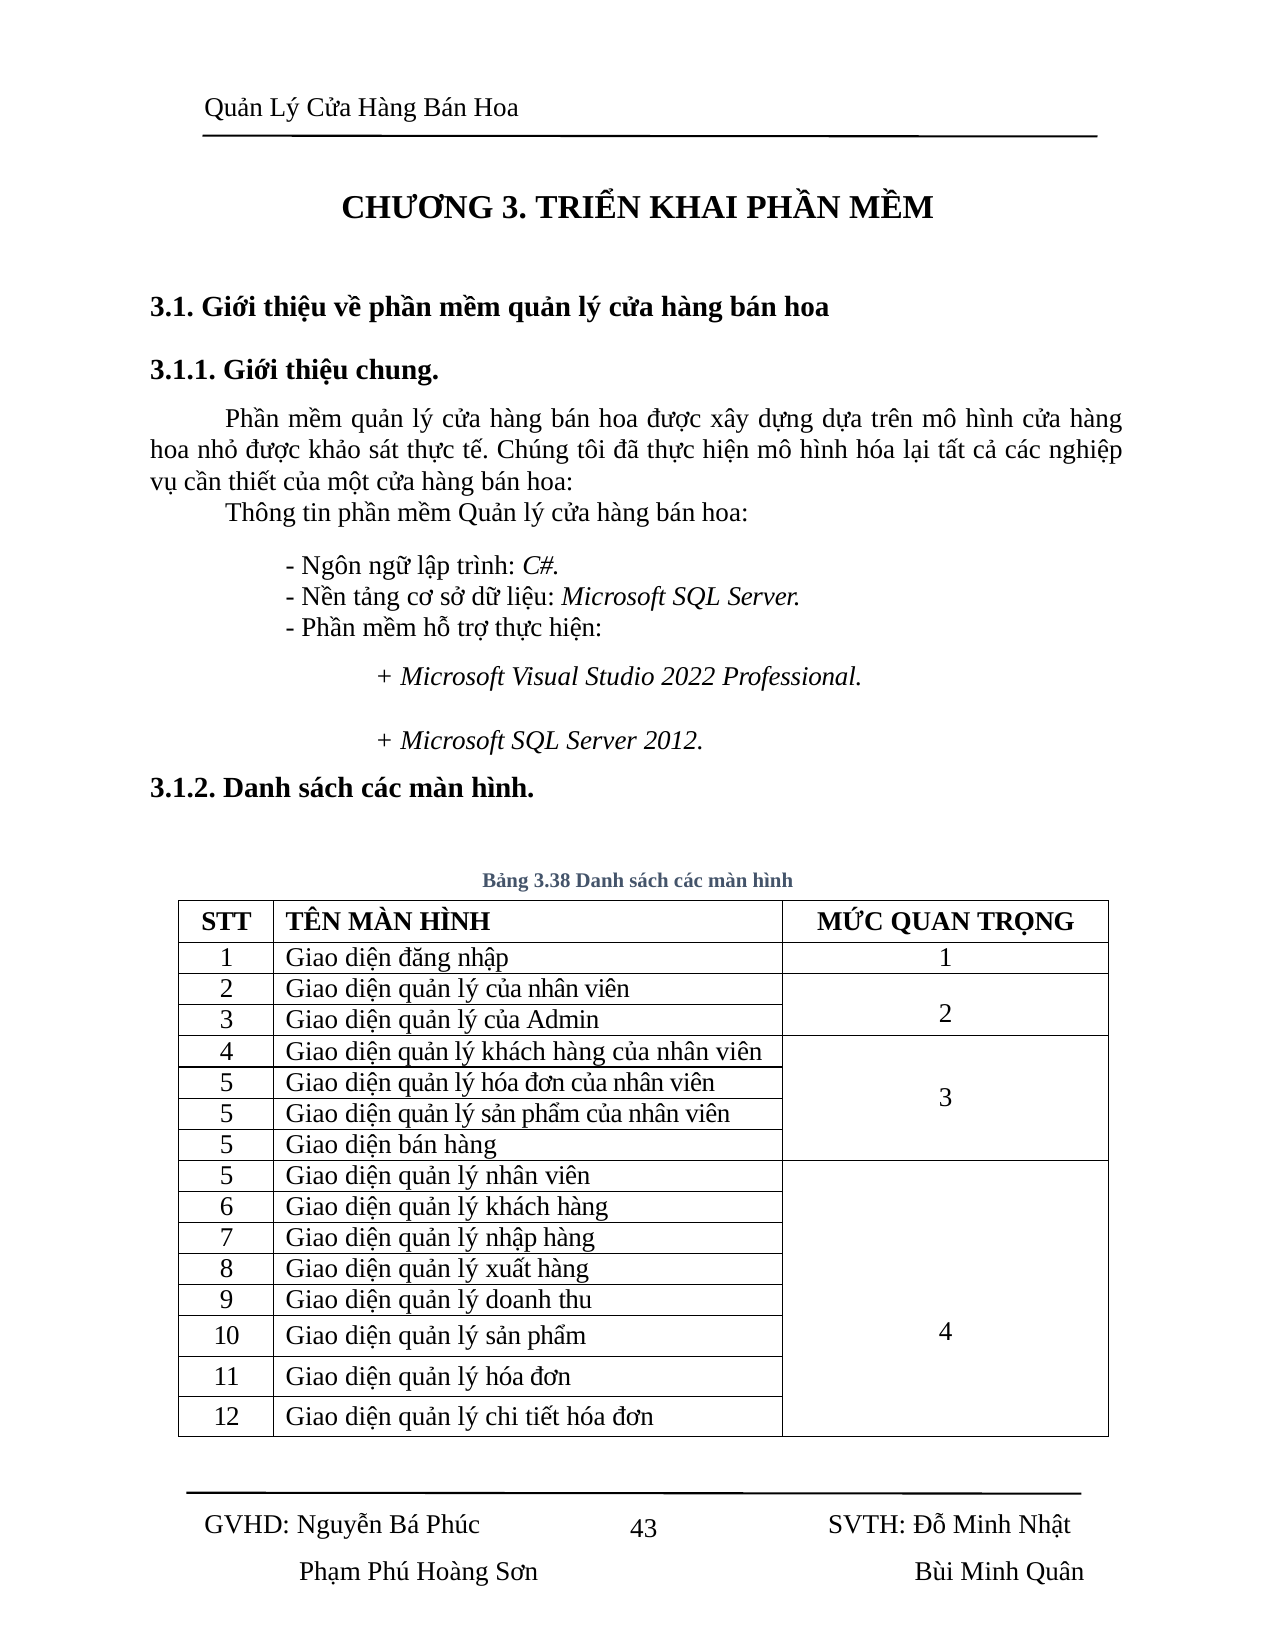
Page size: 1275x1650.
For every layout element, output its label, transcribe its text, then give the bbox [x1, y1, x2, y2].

list - Nền tảng cơ sở dữ liệu: Microsoft SQL Server. [285, 580, 1125, 611]
table_cell Giao diện quản lý khách hàng [274, 1192, 782, 1222]
table_cell 3 [783, 1036, 1108, 1160]
table_cell Giao diện bán hàng [274, 1130, 782, 1160]
table_cell Giao diện quản lý khách hàng của nhân viên [274, 1036, 782, 1066]
table_cell Giao diện quản lý doanh thu [274, 1285, 782, 1315]
table_cell 5 [179, 1161, 273, 1191]
text + Microsoft SQL Server 2012. [150, 724, 1125, 755]
table_cell Giao diện đăng nhập [274, 943, 782, 973]
table_cell 7 [179, 1223, 273, 1253]
subtitle Giới thiệu chung. [150, 352, 1125, 386]
list - Ngôn ngữ lập trình: C#. [285, 549, 1125, 580]
table_cell 1 [179, 943, 273, 973]
table_cell 5 [179, 1130, 273, 1160]
table_header STT [179, 901, 273, 942]
table_cell 3 [179, 1005, 273, 1035]
table_cell 11 [179, 1357, 273, 1396]
table_cell Giao diện quản lý của nhân viên [274, 974, 782, 1004]
subtitle TRIỂN KHAI PHẦN MỀM [150, 187, 1125, 226]
table_cell Giao diện quản lý của Admin [274, 1005, 782, 1035]
subtitle Giới thiệu về phần mềm quản lý cửa hàng bán hoa [150, 289, 1125, 323]
table_cell Giao diện quản lý sản phẩm của nhân viên [274, 1099, 782, 1129]
table_cell Giao diện quản lý sản phẩm [274, 1316, 782, 1356]
table_cell Giao diện quản lý chi tiết hóa đơn [274, 1397, 782, 1436]
table_cell Giao diện quản lý hóa đơn của nhân viên [274, 1068, 782, 1097]
table_cell 8 [179, 1254, 273, 1284]
text + Microsoft Visual Studio 2022 Professional. [300, 660, 1125, 691]
table_cell 5 [179, 1068, 273, 1097]
table_cell Giao diện quản lý xuất hàng [274, 1254, 782, 1284]
table_header TÊN MÀN HÌNH [274, 901, 782, 942]
table_cell 12 [179, 1397, 273, 1436]
table_cell 2 [179, 974, 273, 1004]
text Thông tin phần mềm Quản lý cửa hàng bán hoa: [150, 496, 1125, 527]
table_cell Giao diện quản lý nhân viên [274, 1161, 782, 1191]
table_cell 6 [179, 1192, 273, 1222]
table_cell 1 [783, 943, 1108, 973]
text Phần mềm quản lý cửa hàng bán hoa được xây dựng dựa trên mô hình cửa hàng hoa nhỏ được khảo sát thực tế. Chúng tôi đã thực hiện mô hình hóa lại tất cả các nghiệp vụ cần thiết của một cửa hàng bán hoa: [150, 402, 1125, 496]
table_header MỨC QUAN TRỌNG [783, 901, 1108, 942]
table_cell Giao diện quản lý nhập hàng [274, 1223, 782, 1253]
list - Phần mềm hỗ trợ thực hiện: [285, 611, 1125, 643]
table_cell 2 [783, 974, 1108, 1035]
table_cell 4 [783, 1161, 1108, 1436]
table_cell 9 [179, 1285, 273, 1315]
table_cell 4 [179, 1036, 273, 1066]
table_cell Giao diện quản lý hóa đơn [274, 1357, 782, 1396]
subtitle Danh sách các màn hình. [150, 771, 1125, 804]
table_cell 5 [179, 1099, 273, 1129]
table_cell 10 [179, 1316, 273, 1356]
